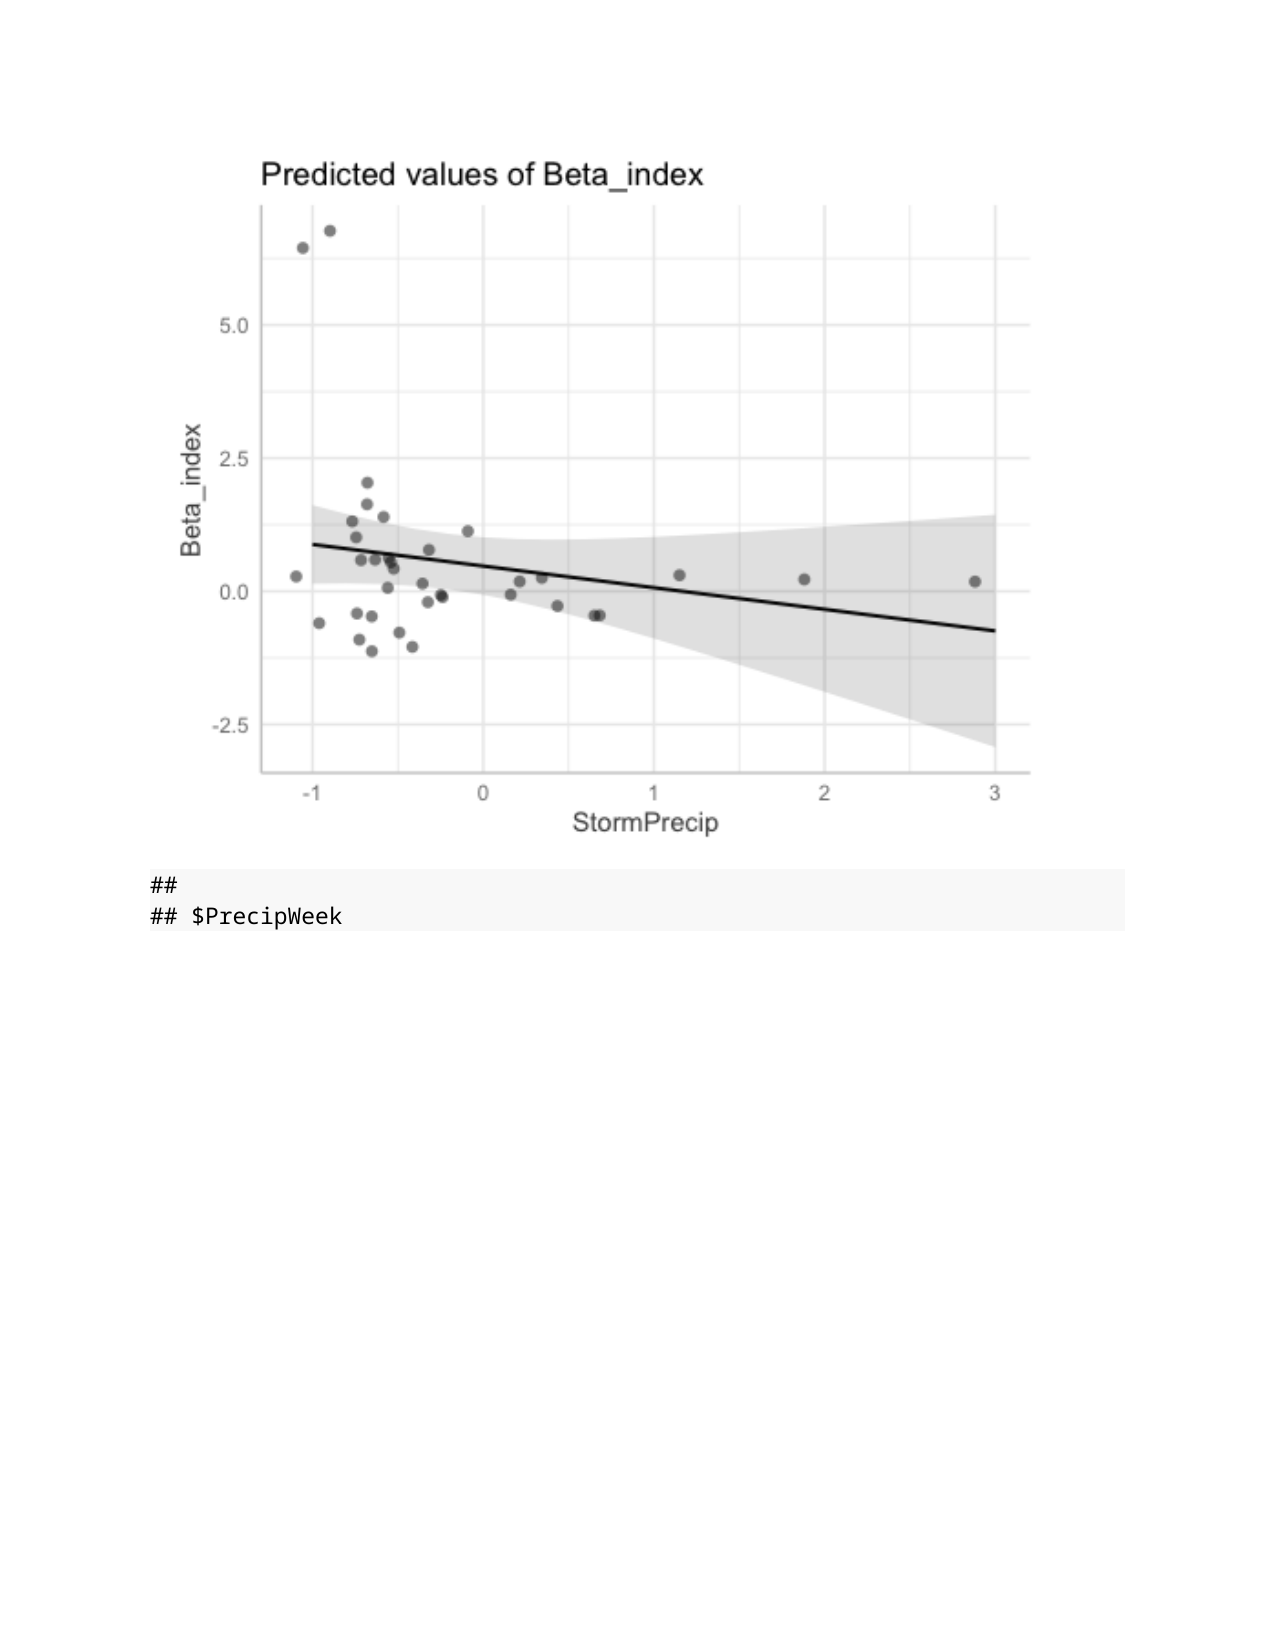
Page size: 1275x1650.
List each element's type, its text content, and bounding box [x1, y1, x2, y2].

picture [168, 150, 1044, 850]
text ## ## $PrecipWeek [150, 869, 1125, 931]
